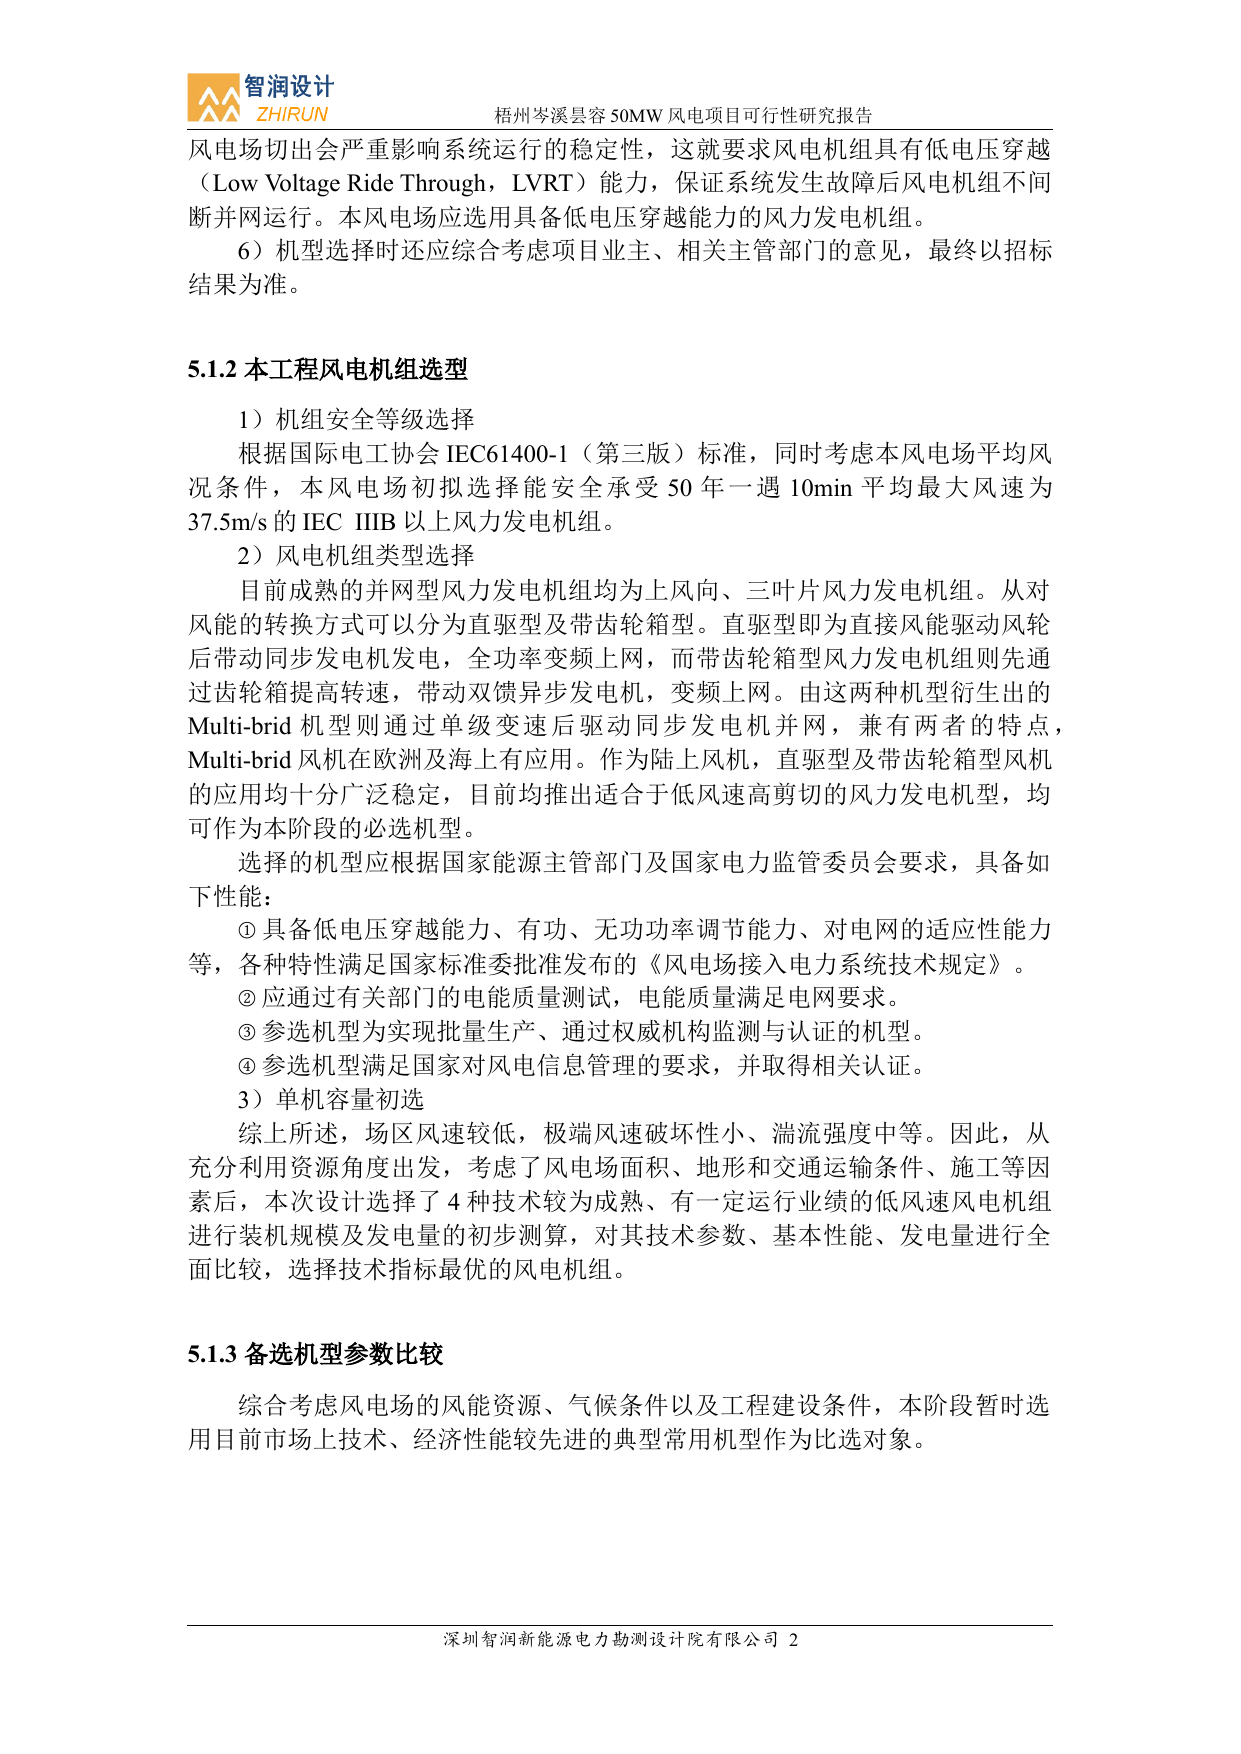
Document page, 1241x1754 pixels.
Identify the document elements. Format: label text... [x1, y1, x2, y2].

text ②应通过有关部门的电能质量测试，电能质量满足电网要求。 [187, 979, 1053, 1013]
title 5.1.2 本工程风电机组选型 [187, 351, 1053, 385]
text ①具备低电压穿越能力、有功、无功功率调节能力、对电网的适应性能力等，各种特性满足国家标准委批准发布的《风电场接入电力系统技术规定》。 [187, 911, 1053, 979]
text 6）机型选择时还应综合考虑项目业主、相关主管部门的意见，最终以招标结果为准。 [187, 232, 1053, 300]
text 选择的机型应根据国家能源主管部门及国家电力监管委员会要求，具备如下性能： [187, 843, 1053, 911]
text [187, 130, 1053, 232]
picture [187, 70, 335, 123]
text 根据国际电工协会IEC61400-1（第三版）标准，同时考虑本风电场平均风况条件，本风电场初拟选择能安全承受50年一遇10min平均最大风速为37.5m/s的IEC IIIB以上风力发电机组。 [187, 436, 1053, 538]
text 综合考虑风电场的风能资源、气候条件以及工程建设条件，本阶段暂时选用目前市场上技术、经济性能较先进的典型常用机型作为比选对象。 [187, 1387, 1053, 1455]
text 综上所述，场区风速较低，极端风速破坏性小、湍流强度中等。因此，从充分利用资源角度出发，考虑了风电场面积、地形和交通运输条件、施工等因素后，本次设计选择了4种技术较为成熟、有一定运行业绩的低风速风电机组进行装机规模及发电量的初步测算，对其技术参数、基本性能、发电量进行全面比较，选择技术指标最优的风电机组。 [187, 1115, 1053, 1285]
text 2）风电机组类型选择 [187, 538, 1053, 572]
title 备选机型参数比较 [187, 1336, 1053, 1370]
text 1）机组安全等级选择 [187, 402, 1053, 436]
text ③参选机型为实现批量生产、通过权威机构监测与认证的机型。 [187, 1013, 1053, 1047]
text 目前成熟的并网型风力发电机组均为上风向、三叶片风力发电机组。从对风能的转换方式可以分为直驱型及带齿轮箱型。直驱型即为直接风能驱动风轮后带动同步发电机发电，全功率变频上网，而带齿轮箱型风力发电机组则先通过齿轮箱提高转速，带动双馈异步发电机，变频上网。由这两种机型衍生出的Multi-brid机型则通过单级变速后驱动同步发电机并网，兼有两者的特点，Multi-brid风机在欧洲及海上有应用。作为陆上风机，直驱型及带齿轮箱型风机的应用均十分广泛稳定，目前均推出适合于低风速高剪切的风力发电机型，均可作为本阶段的必选机型。 [187, 572, 1053, 843]
text 3）单机容量初选 [187, 1081, 1053, 1115]
text ④参选机型满足国家对风电信息管理的要求，并取得相关认证。 [187, 1047, 1053, 1081]
